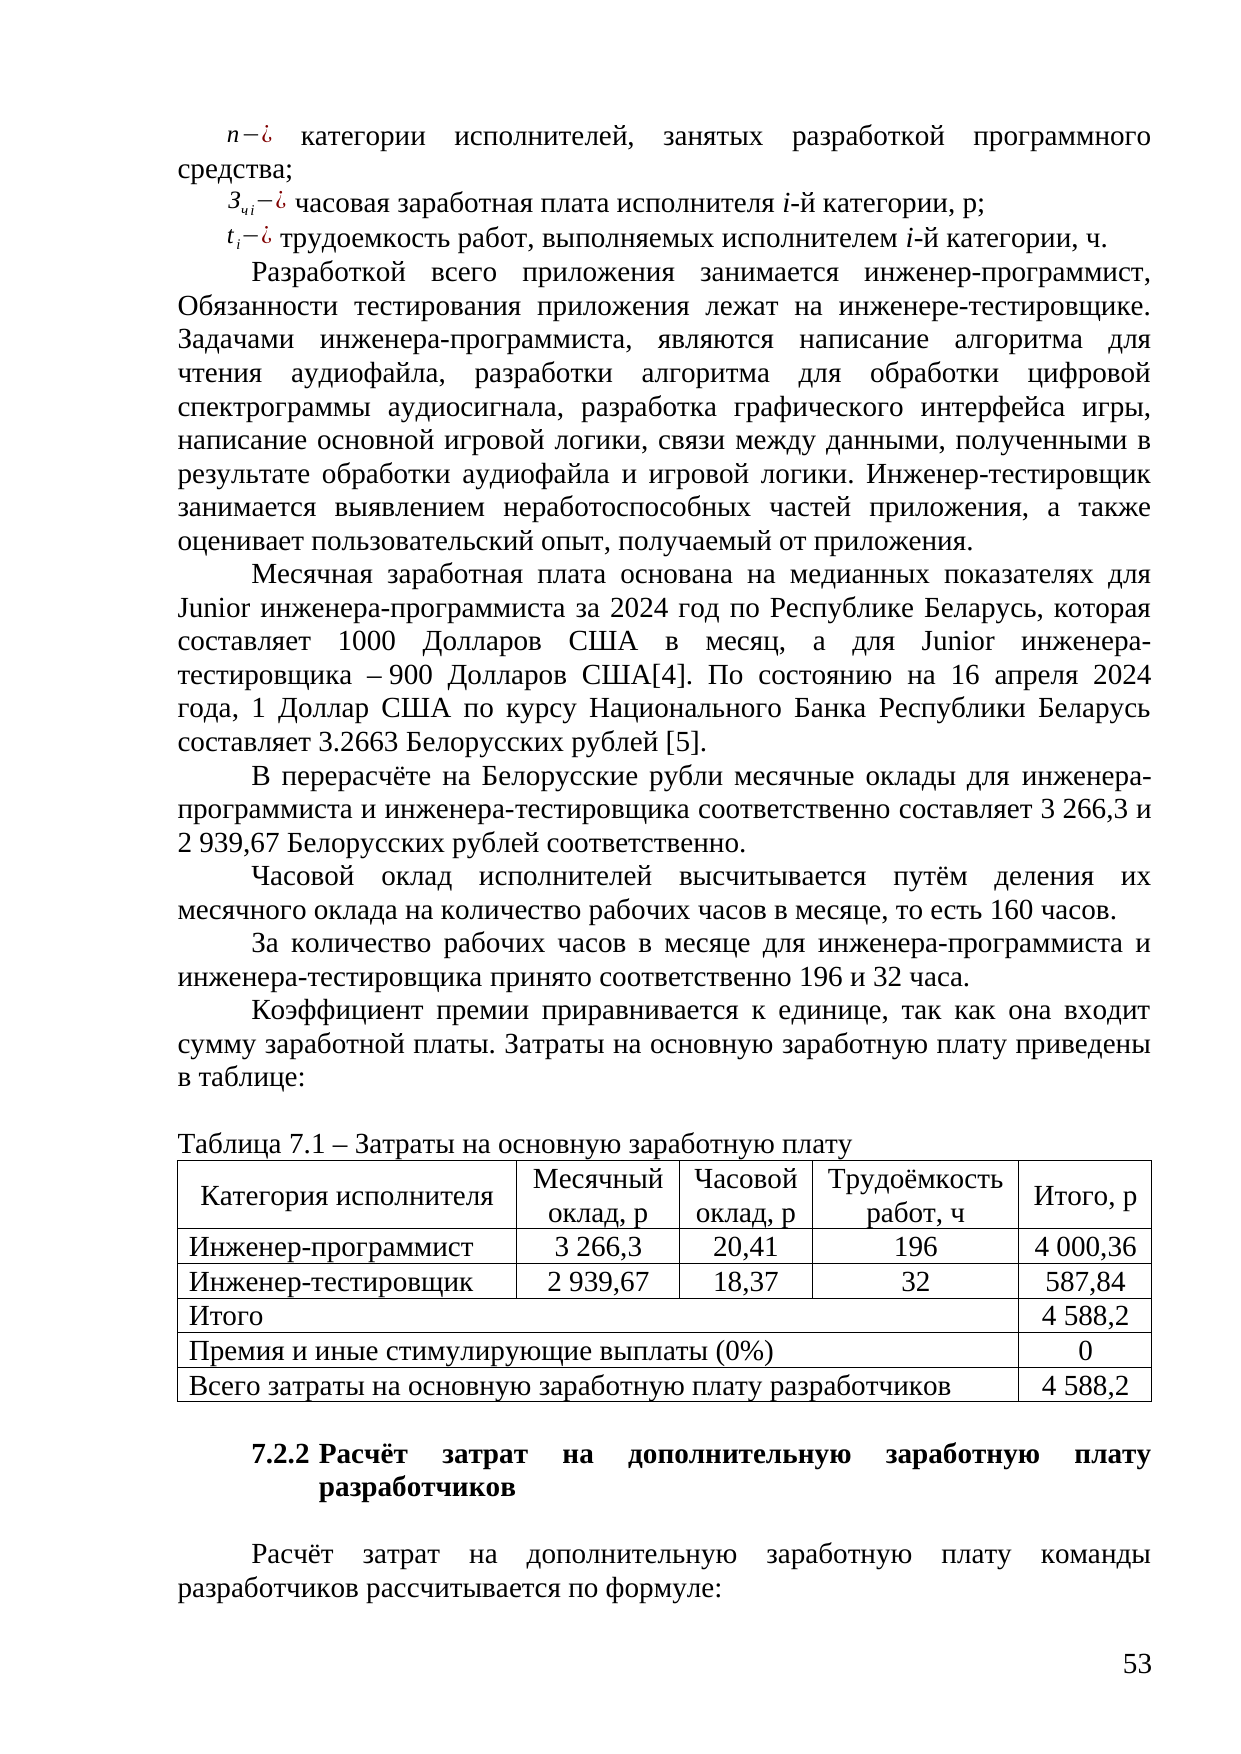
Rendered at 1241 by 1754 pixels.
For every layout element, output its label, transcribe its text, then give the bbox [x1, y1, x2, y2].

table_cell Инженер-тестировщик [178, 1264, 516, 1297]
table_cell 0 [1019, 1333, 1151, 1367]
table_cell 32 [813, 1264, 1018, 1297]
table_cell 18,37 [680, 1264, 812, 1297]
table_cell Премия и иные стимулирующие выплаты (0%) [178, 1333, 1018, 1367]
table_cell 196 [813, 1229, 1018, 1263]
text Часовой оклад исполнителей высчитывается путём деления их месячного оклада на количество рабочих часов в месяце, то есть 160 часов. [177, 858, 1152, 925]
table_cell 4 588,2 [1019, 1368, 1151, 1401]
table_header Категория исполнителя [178, 1161, 516, 1228]
text Коэффициент премии приравнивается к единице, так как она входит сумму заработной платы. Затраты на основную заработную плату приведены в таблице: [177, 992, 1152, 1093]
table_header Трудоёмкость работ, ч [813, 1161, 1018, 1228]
text категории исполнителей, занятых разработкой программного средства; [177, 118, 1152, 185]
table_cell 587,84 [1019, 1264, 1151, 1297]
text Расчёт затрат на дополнительную заработную плату команды разработчиков рассчитывается по формуле: [177, 1536, 1152, 1603]
table_cell 3 266,3 [517, 1229, 679, 1263]
text часовая заработная плата исполнителя i-й категории, р; [177, 185, 1152, 220]
table_cell 20,41 [680, 1229, 812, 1263]
table_cell Инженер-программист [178, 1229, 516, 1263]
text В перерасчёте на Белорусские рубли месячные оклады для инженера-программиста и инженера-тестировщика соответственно составляет 3 266,3 и 2 939,67 Белорусских рублей соответственно. [177, 758, 1152, 858]
text Месячная заработная плата основана на медианных показателях для Junior инженера-программиста за 2024 год по Республике Беларусь, которая составляет 1000 Долларов США в месяц, а для Junior инженера-тестировщика – 900 Долларов США[4]. По состоянию на 16 апреля 2024 года, 1 Доллар США по курсу Национального Банка Республики Беларусь составляет 3.2663 Белорусских рублей [5]. [177, 556, 1152, 758]
table_cell Итого [178, 1299, 1018, 1332]
text Таблица 7.1 – Затраты на основную заработную плату [177, 1127, 1152, 1160]
table_cell 4 588,2 [1019, 1299, 1151, 1332]
table_cell Всего затраты на основную заработную плату разработчиков [178, 1368, 1018, 1401]
table_header Итого, р [1019, 1161, 1151, 1228]
text Разработкой всего приложения занимается инженер-программист, Обязанности тестирования приложения лежат на инженере-тестировщике. Задачами инженера-программиста, являются написание алгоритма для чтения аудиофайла, разработки алгоритма для обработки цифровой спектрограммы аудиосигнала, разработка графического интерфейса игры, написание основной игровой логики, связи между данными, полученными в результате обработки аудиофайла и игровой логики. Инженер-тестировщик занимается выявлением неработоспособных частей приложения, а также оценивает пользовательский опыт, получаемый от приложения. [177, 254, 1152, 556]
list Расчёт затрат на дополнительную заработную плату разработчиков [251, 1436, 1152, 1503]
text За количество рабочих часов в месяце для инженера-программиста и инженера-тестировщика принято соответственно 196 и 32 часа. [177, 925, 1152, 992]
table_cell 4 000,36 [1019, 1229, 1151, 1263]
table_cell 2 939,67 [517, 1264, 679, 1297]
table_header Часовой оклад, р [680, 1161, 812, 1228]
table_header Месячный оклад, р [517, 1161, 679, 1228]
text трудоемкость работ, выполняемых исполнителем i-й категории, ч. [177, 220, 1152, 254]
